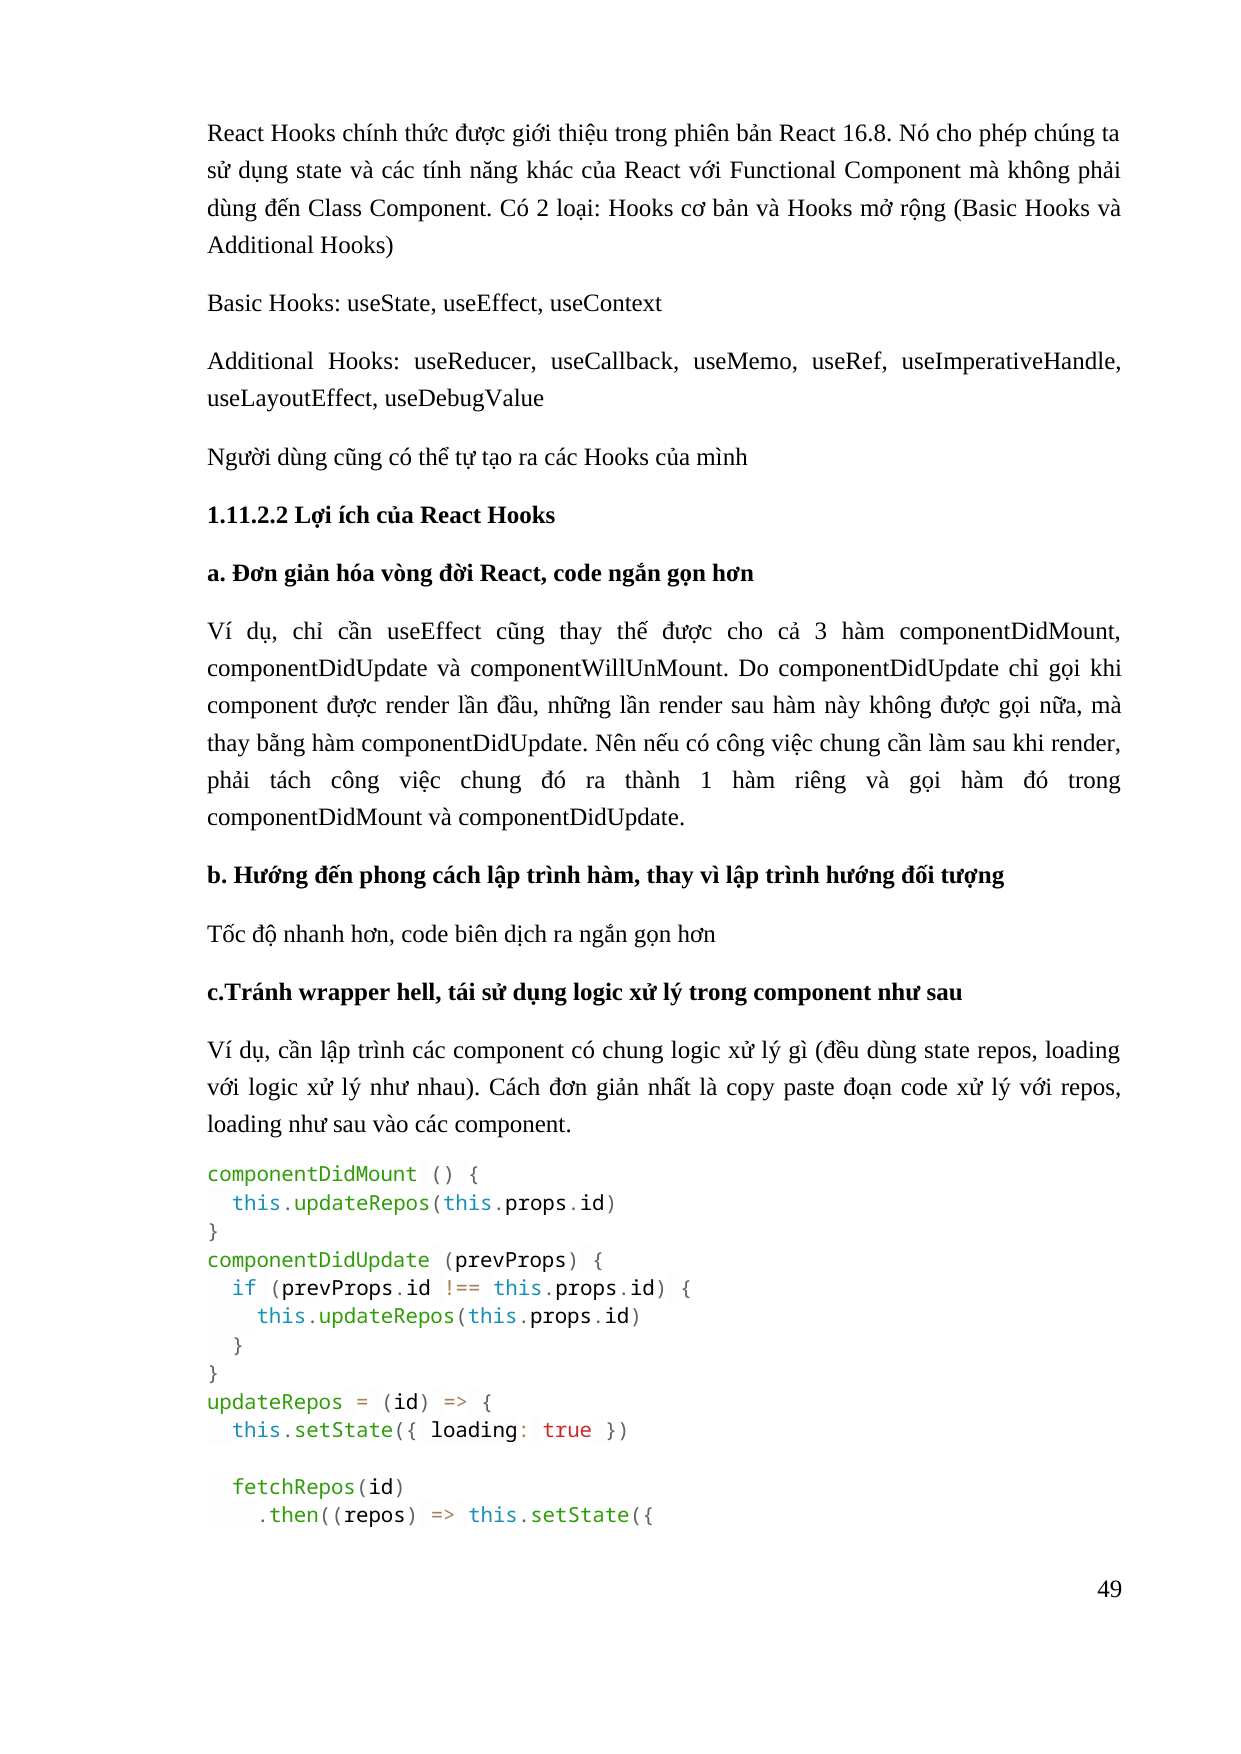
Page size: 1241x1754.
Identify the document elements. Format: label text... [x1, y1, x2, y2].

text this.updateRepos(this.props.id) [256, 1302, 1122, 1330]
text componentDidUpdate (prevProps) { [592, 1245, 1122, 1273]
text if (prevProps.id !== this.props.id) { [679, 1273, 1122, 1302]
text componentDidMount () { [207, 1159, 418, 1188]
text Ví dụ, chỉ cần useEffect cũng thay thế được cho cả 3 hàm componentDidMount, componentDidUpdate và componentWillUnMount. Do componentDidUpdate chỉ gọi khi component được render lần đầu, những lần render sau hàm này không được gọi nữa, mà thay bằng hàm componentDidUpdate. Nên nếu có công việc chung cần làm sau khi render, phải tách công việc chung đó ra thành 1 hàm riêng và gọi hàm đó trong componentDidMount và componentDidUpdate. [207, 616, 1122, 831]
text if (prevProps.id !== this.props.id) { [493, 1273, 667, 1302]
text componentDidUpdate (prevProps) { [442, 1245, 579, 1273]
text componentDidMount () { [467, 1159, 1122, 1188]
text this.setState({ loading: true }) [232, 1415, 418, 1444]
text updateRepos = (id) => { [481, 1387, 1122, 1415]
text } [207, 1216, 1122, 1245]
text React Hooks chính thức được giới thiệu trong phiên bản React 16.8. Nó cho phép chúng ta sử dụng state và các tính năng khác của React với Functional Component mà không phải dùng đến Class Component. Có 2 loại: Hooks cơ bản và Hooks mở rộng (Basic Hooks và Additional Hooks) [207, 118, 1122, 259]
text Ví dụ, cần lập trình các component có chung logic xử lý gì (đều dùng state repos, loading với logic xử lý như nhau). Cách đơn giản nhất là copy paste đoạn code xử lý với repos, loading như sau vào các component. [207, 1035, 1122, 1138]
text this.setState({ loading: true }) [604, 1415, 1122, 1444]
text Người dùng cũng có thể tự tạo ra các Hooks của mình [207, 442, 1122, 470]
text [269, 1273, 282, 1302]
text } [207, 1358, 1122, 1387]
text c.Tránh wrapper hell, tái sử dụng logic xử lý trong component như sau [207, 977, 1122, 1006]
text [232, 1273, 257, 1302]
text .then((repos) => this.setState({ [256, 1501, 418, 1529]
text Additional Hooks: useReducer, useCallback, useMemo, useRef, useImperativeHandle, useLayoutEffect, useDebugValue [207, 346, 1122, 412]
text Basic Hooks: useState, useEffect, useContext [207, 288, 1122, 317]
text } [232, 1330, 1122, 1358]
text fetchRepos(id) [232, 1472, 368, 1501]
text Tốc độ nhanh hơn, code biên dịch ra ngắn gọn hơn [207, 919, 1122, 947]
text this.updateRepos(this.props.id) [232, 1188, 1122, 1216]
text .then((repos) => this.setState({ [468, 1501, 1122, 1529]
subtitle Lợi ích của React Hooks [207, 500, 1122, 528]
text b. Hướng đến phong cách lập trình hàm, thay vì lập trình hướng đối tượng [207, 861, 1122, 889]
text fetchRepos(id) [393, 1472, 1122, 1501]
text updateRepos = (id) => { [207, 1387, 343, 1415]
text updateRepos = (id) => { [381, 1387, 431, 1415]
text componentDidUpdate (prevProps) { [207, 1245, 430, 1273]
text a. Đơn giản hóa vòng đời React, code ngắn gọn hơn [207, 558, 1122, 587]
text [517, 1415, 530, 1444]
